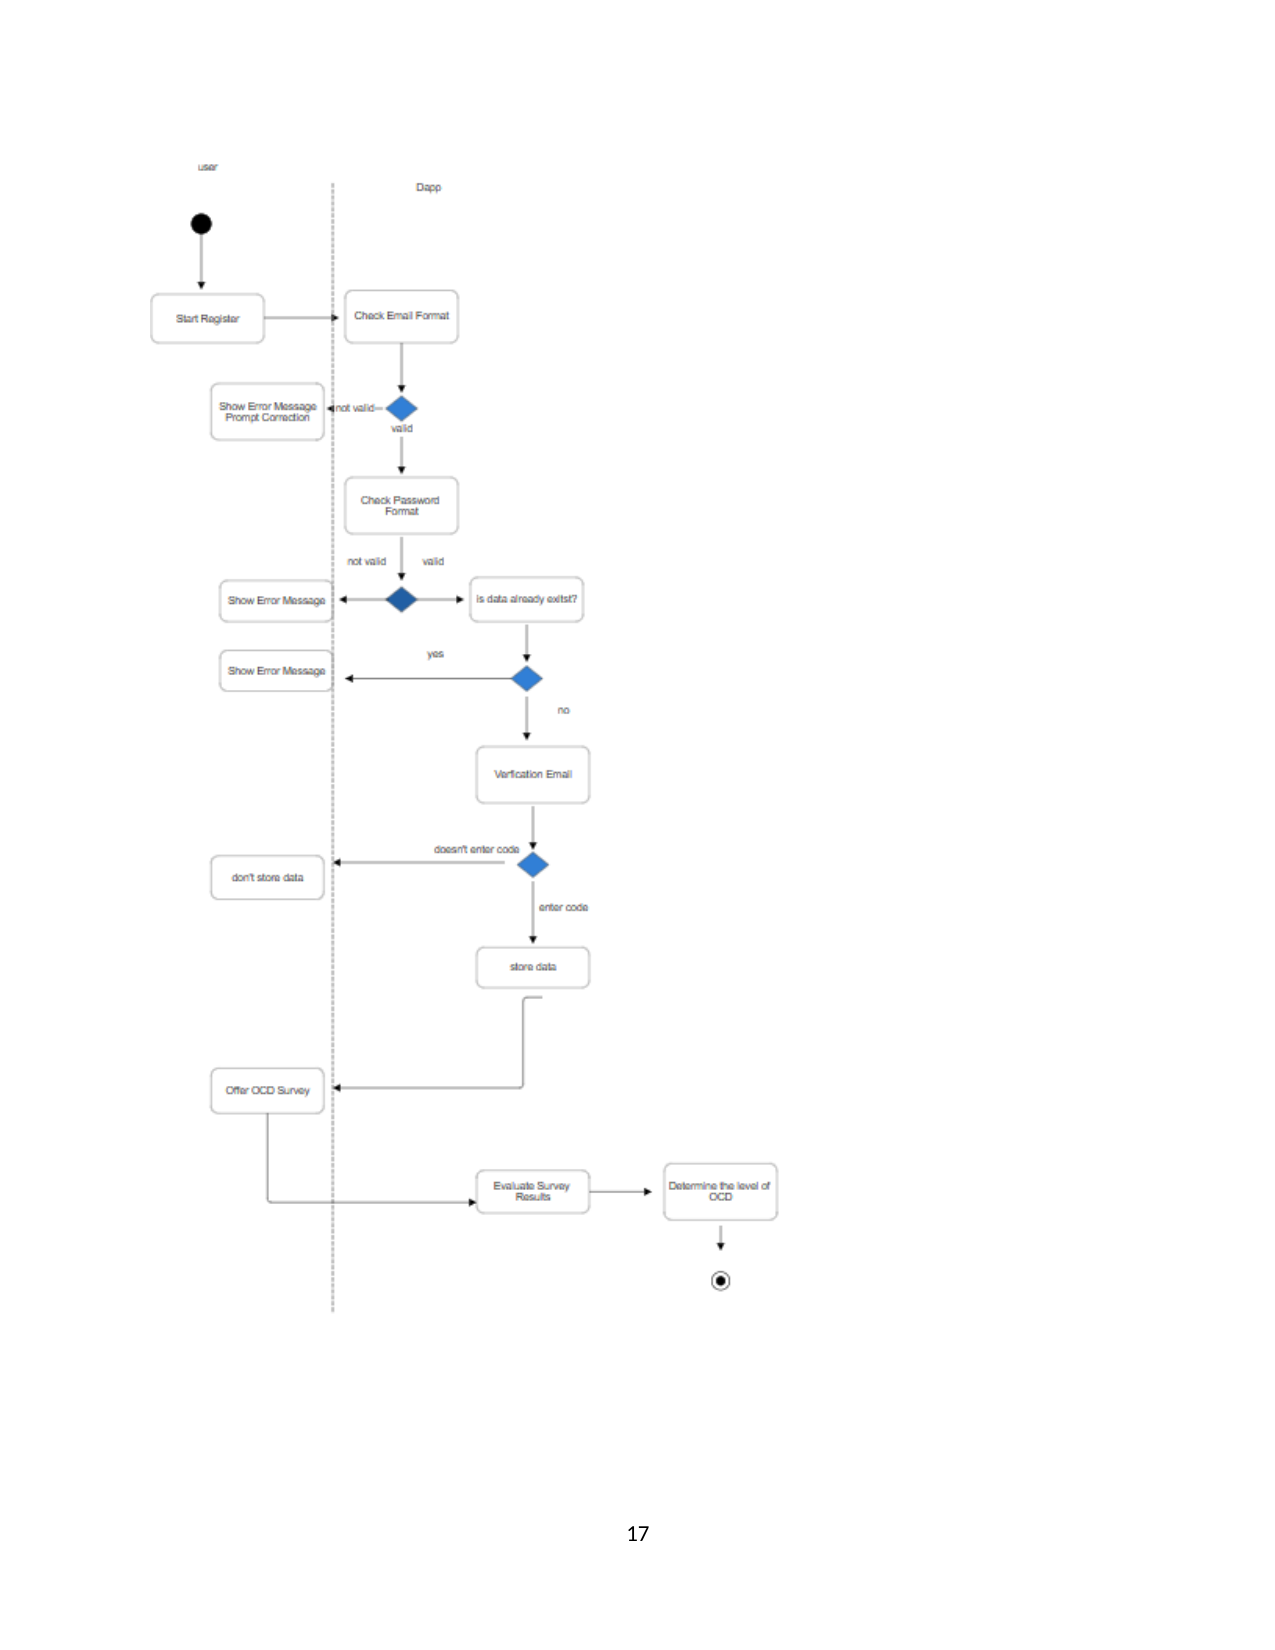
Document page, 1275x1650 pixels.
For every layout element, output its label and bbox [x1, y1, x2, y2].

picture [150, 150, 904, 1348]
